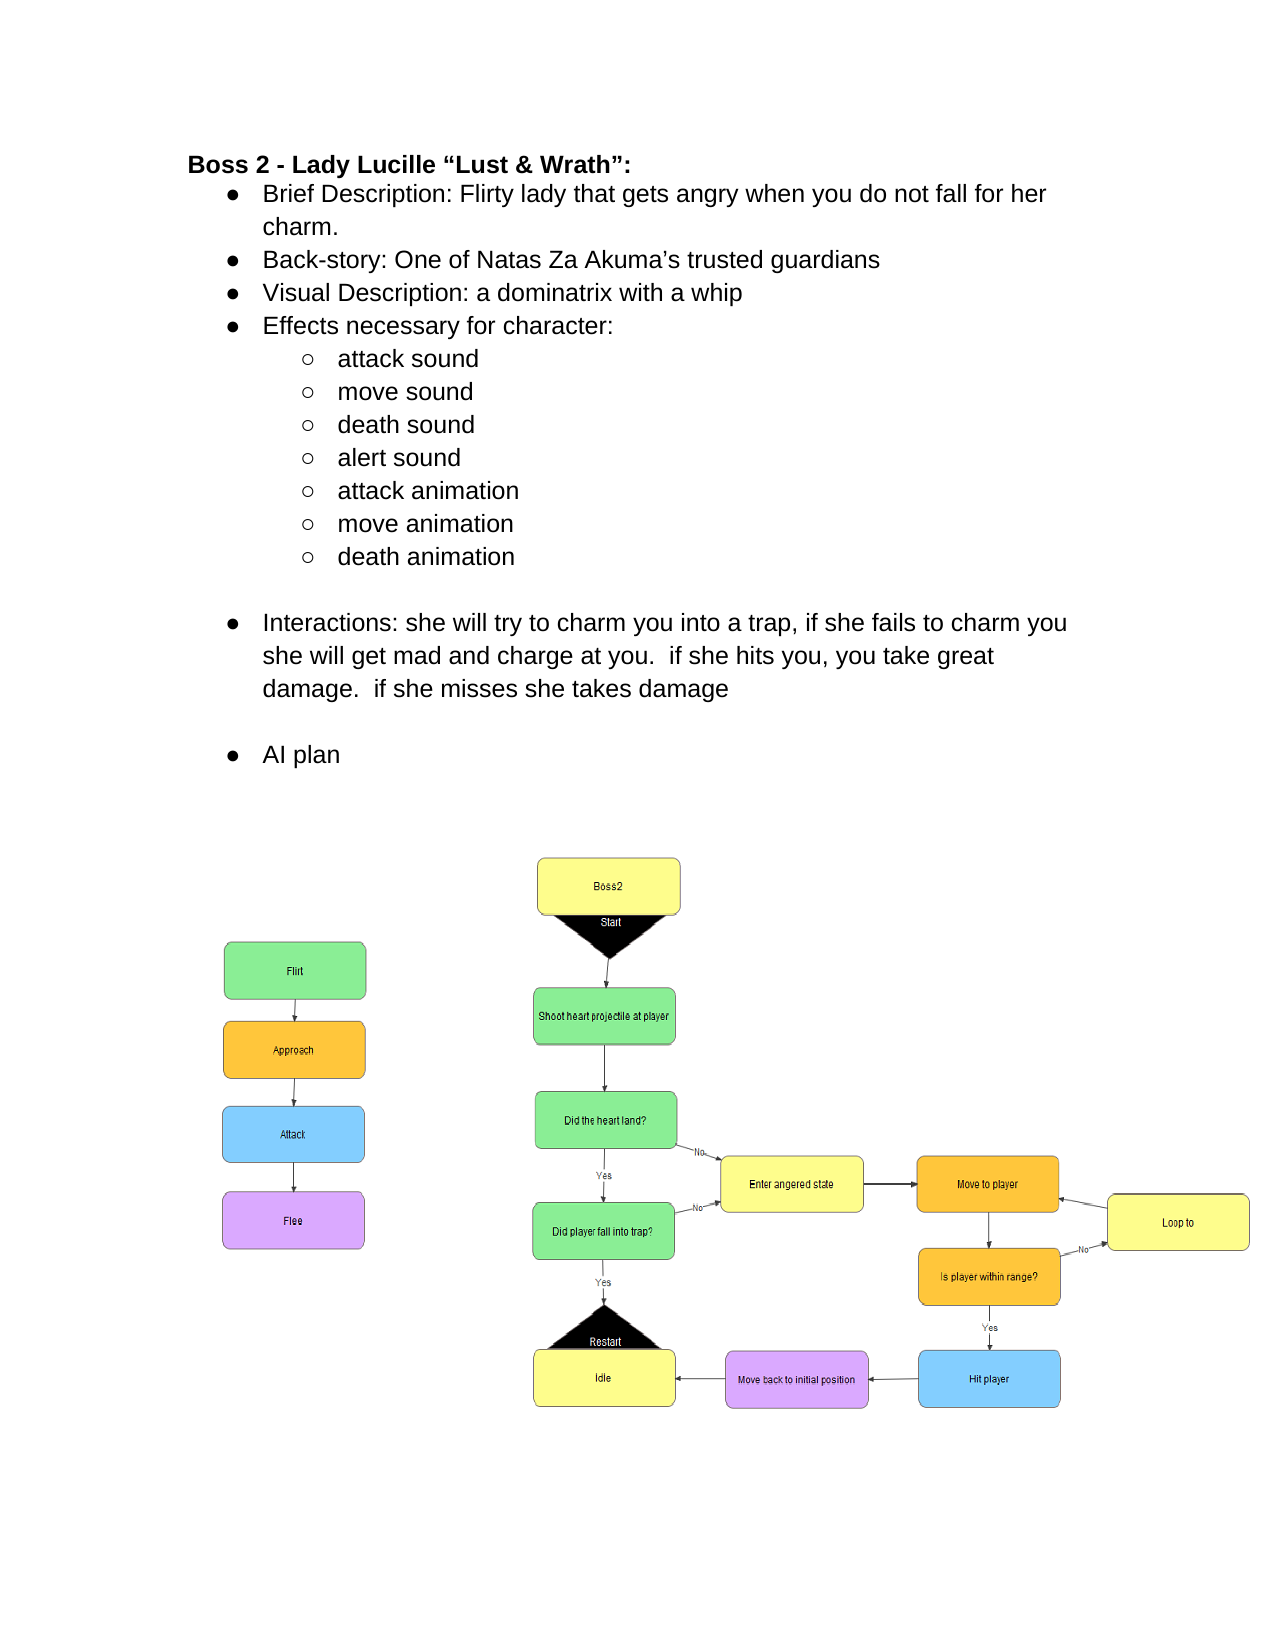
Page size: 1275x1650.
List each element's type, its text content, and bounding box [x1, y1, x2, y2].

list Effects necessary for character: [225, 311, 1087, 339]
list AI plan [225, 740, 1087, 769]
text Boss 2 - Lady Lucille “Lust & Wrath”: [187, 150, 1087, 179]
list death sound [300, 410, 1087, 439]
list move sound [300, 377, 1087, 406]
list Brief Description: Flirty lady that gets angry when you do not fall for her charm. [225, 179, 1087, 241]
picture [187, 806, 1263, 1447]
list Back-story: One of Natas Za Akuma’s trusted guardians [225, 245, 1087, 273]
list Visual Description: a dominatrix with a whip [225, 278, 1087, 307]
list Interactions: she will try to charm you into a trap, if she fails to charm you she will get mad and charge at you. if she hits you, you take great damage. if she misses she takes damage [225, 608, 1087, 703]
list alert sound [300, 443, 1087, 472]
list death animation [300, 542, 1087, 571]
list attack animation [300, 476, 1087, 505]
list move animation [300, 509, 1087, 538]
list attack sound [300, 344, 1087, 373]
